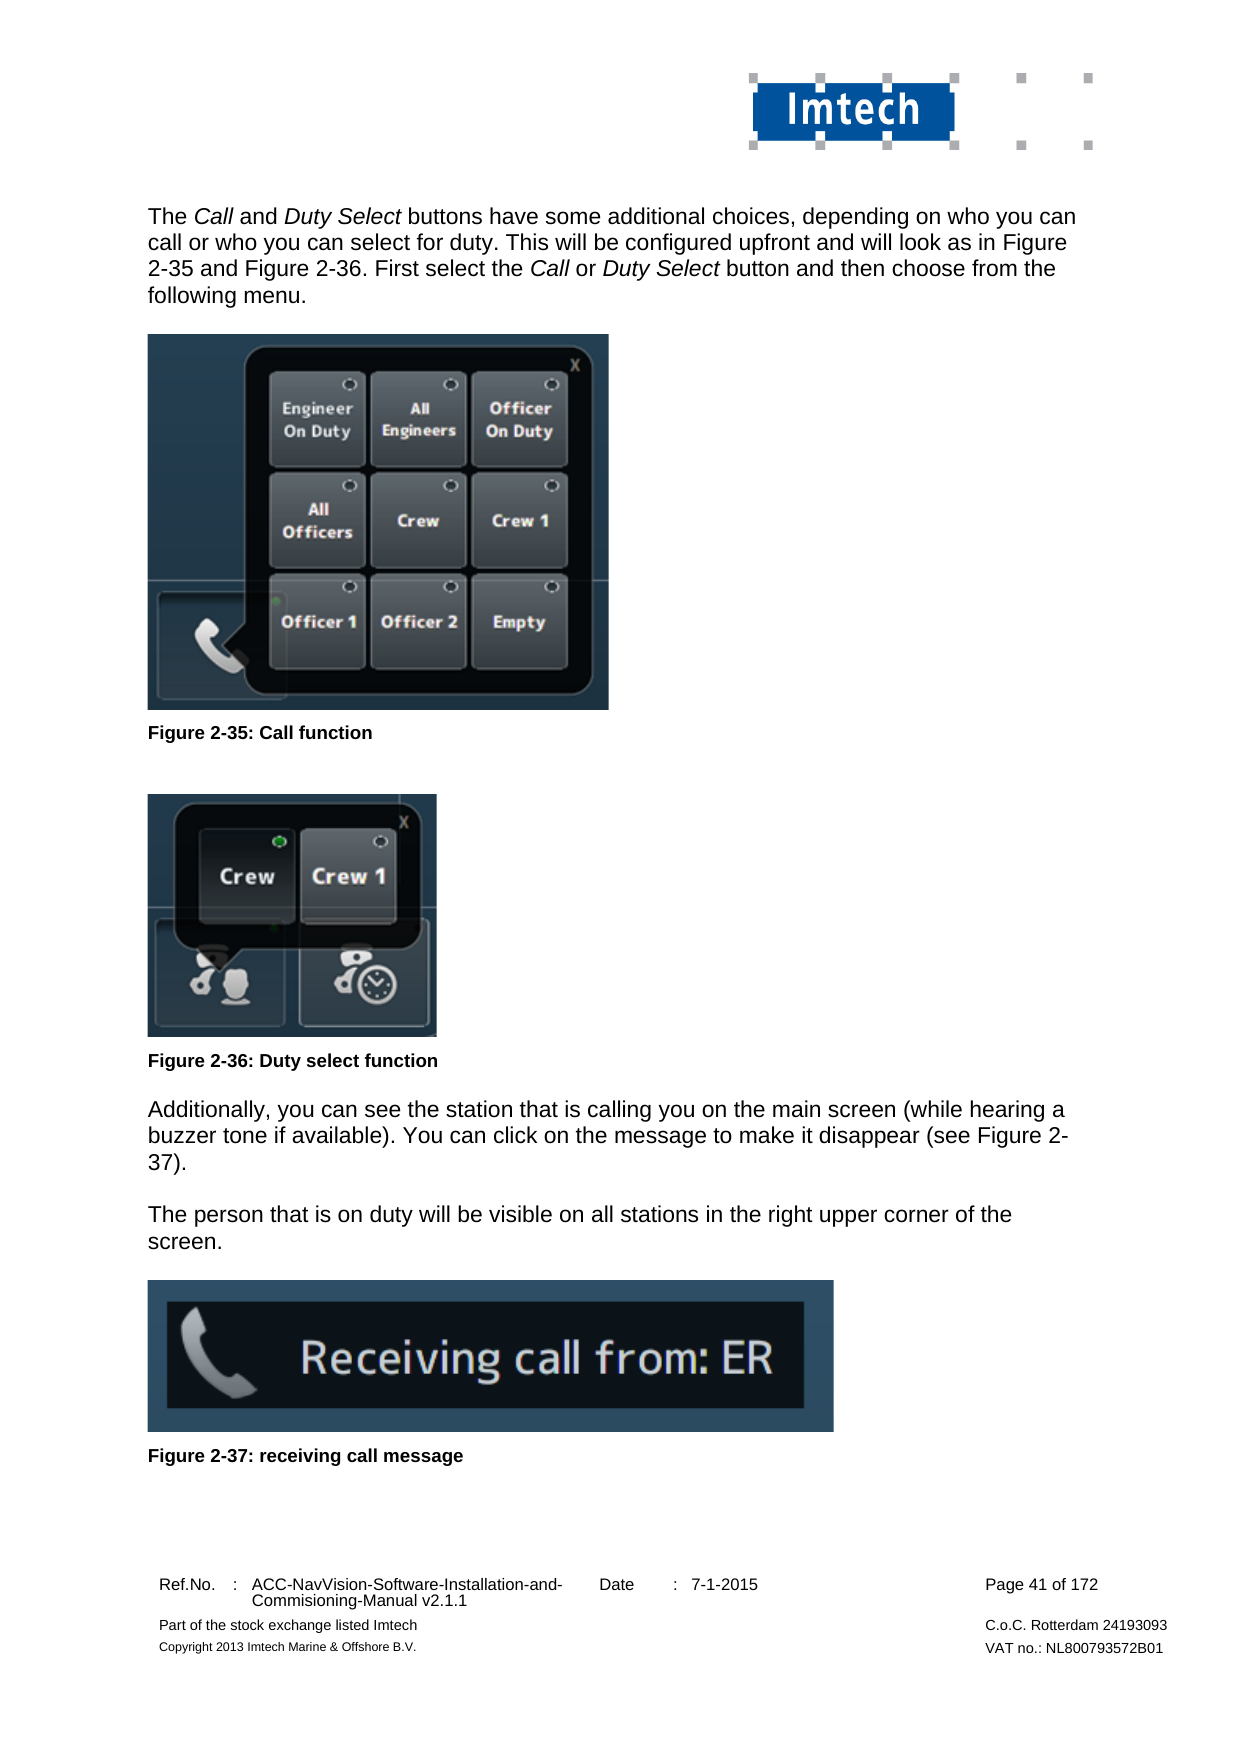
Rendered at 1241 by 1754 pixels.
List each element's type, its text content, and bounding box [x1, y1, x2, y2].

text The person that is on duty will be visible on all stations in the right upper corner of the screen. [148, 1201, 1093, 1254]
picture [147, 794, 437, 1037]
picture [748, 73, 1093, 150]
picture [147, 1280, 834, 1432]
picture [147, 334, 609, 710]
